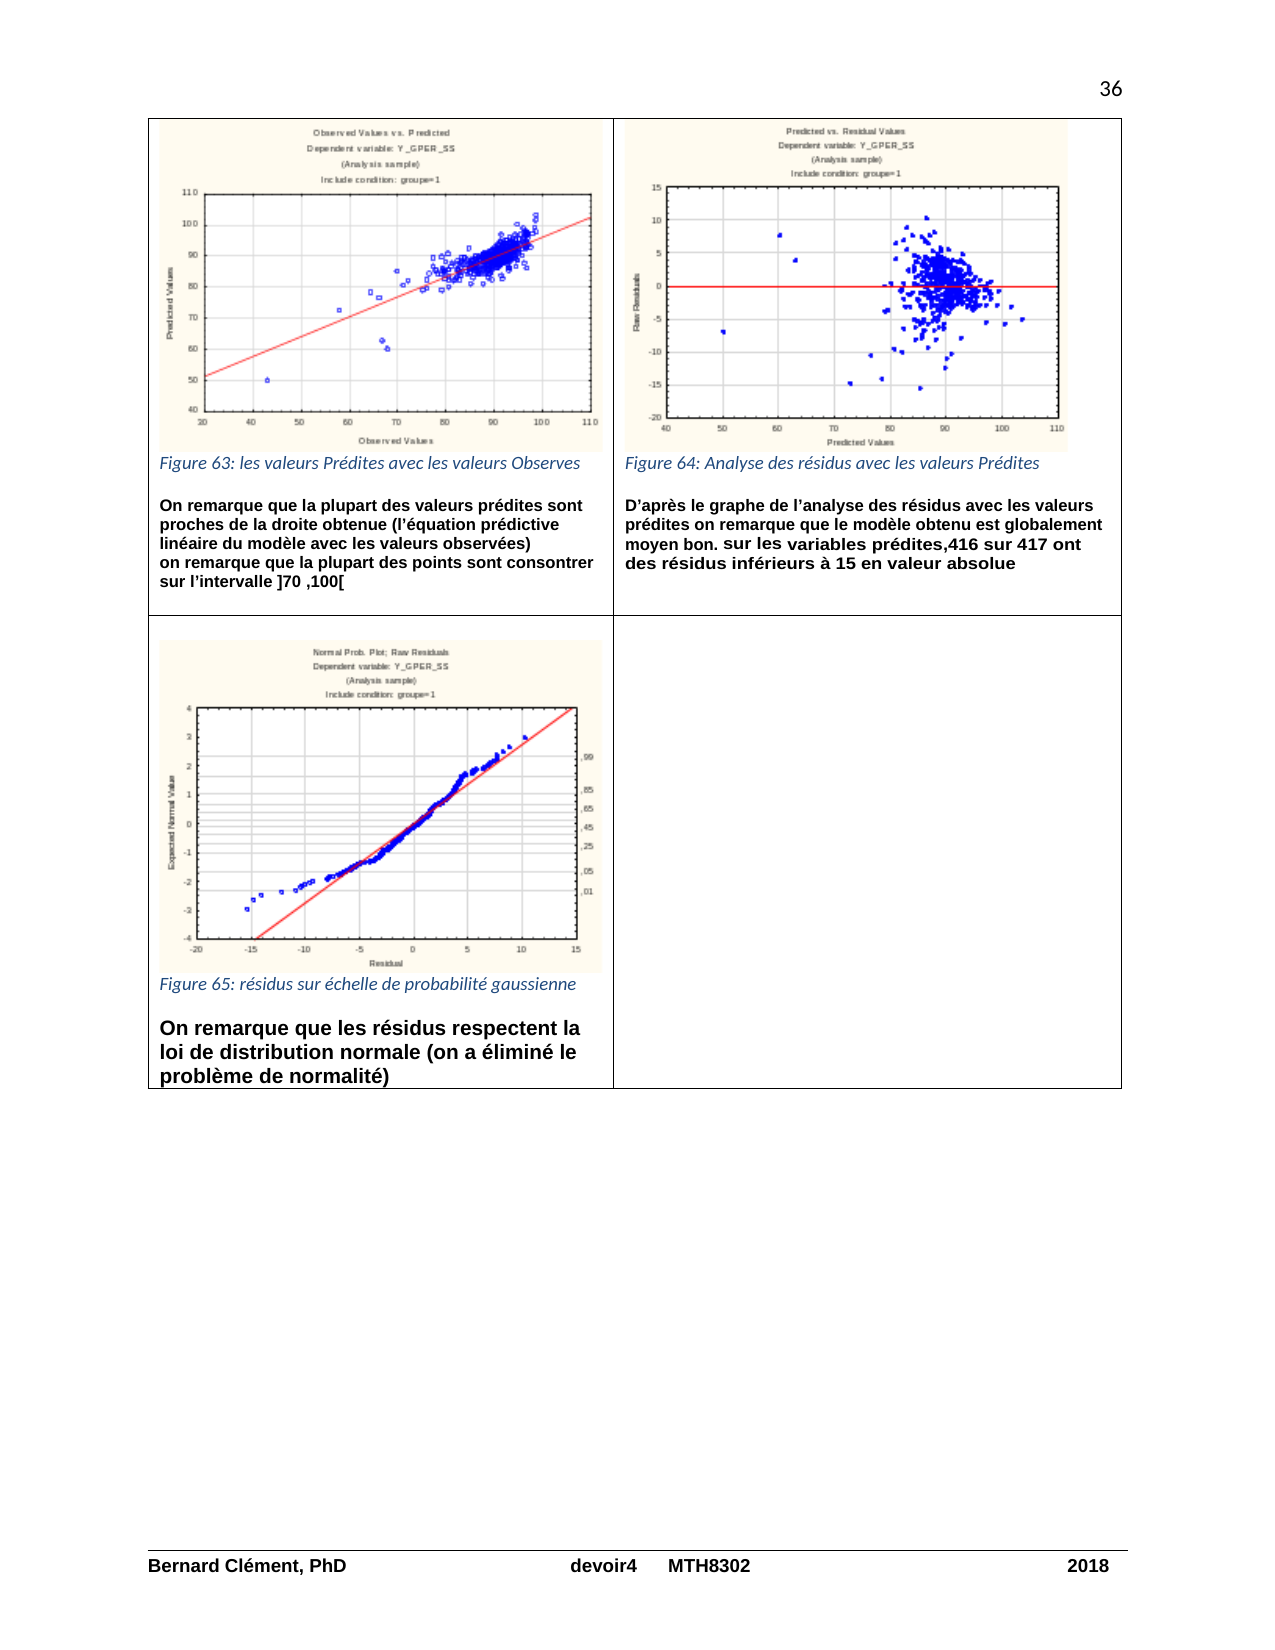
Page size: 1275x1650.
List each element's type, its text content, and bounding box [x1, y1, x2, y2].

table_cell Figure 65: résidus sur échelle de probabilité gaussienne On remarque que les résidus respectent la loi de distribution normale (on a éliminé le problème de normalité) [149, 616, 613, 1088]
table_cell [614, 616, 1121, 1088]
table_cell Figure 64: Analyse des résidus avec les valeurs Prédites D’après le graphe de l’analyse des résidus avec les valeurs prédites on remarque que le modèle obtenu est globalement moyen bon. sur les variables prédites,416 sur 417 ont des résidus inférieurs à 15 en valeur absolue [614, 119, 1121, 615]
table_cell Figure 63: les valeurs Prédites avec les valeurs Observes On remarque que la plupart des valeurs prédites sont proches de la droite obtenue (l’équation prédictive linéaire du modèle avec les valeurs observées) on remarque que la plupart des points sont consontrer sur l’intervalle ]70 ,100[ [149, 119, 613, 615]
